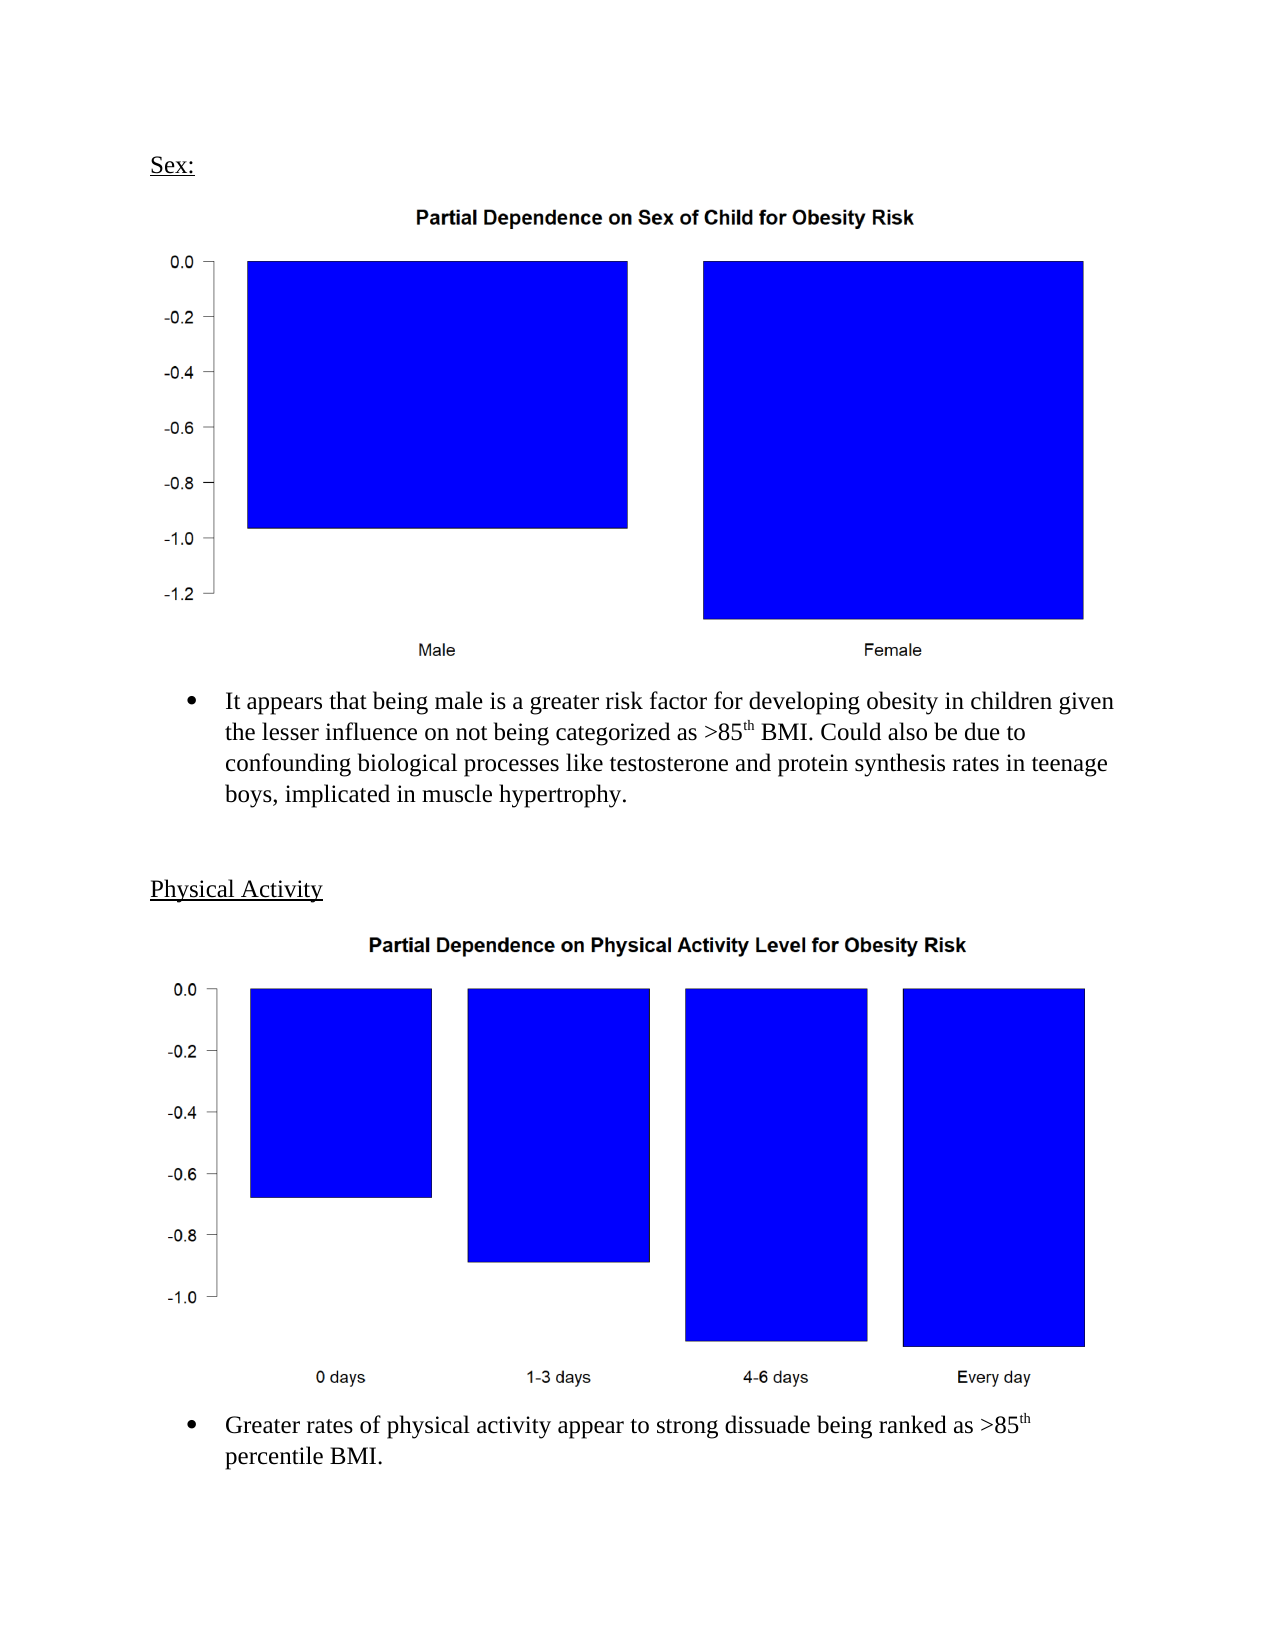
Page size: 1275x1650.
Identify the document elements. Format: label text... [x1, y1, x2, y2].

text Sex: [150, 150, 1125, 179]
list It appears that being male is a greater risk factor for developing obesity in children given the lesser influence on not being categorized as >85th BMI. Could also be due to confounding biological processes like testosterone and protein synthesis rates in teenage boys, implicated in muscle hypertrophy. [187, 686, 1125, 808]
picture [150, 197, 1125, 667]
text Physical Activity [150, 874, 1125, 903]
picture [150, 922, 1125, 1392]
list Greater rates of physical activity appear to strong dissuade being ranked as >85th percentile BMI. [187, 1410, 1125, 1470]
